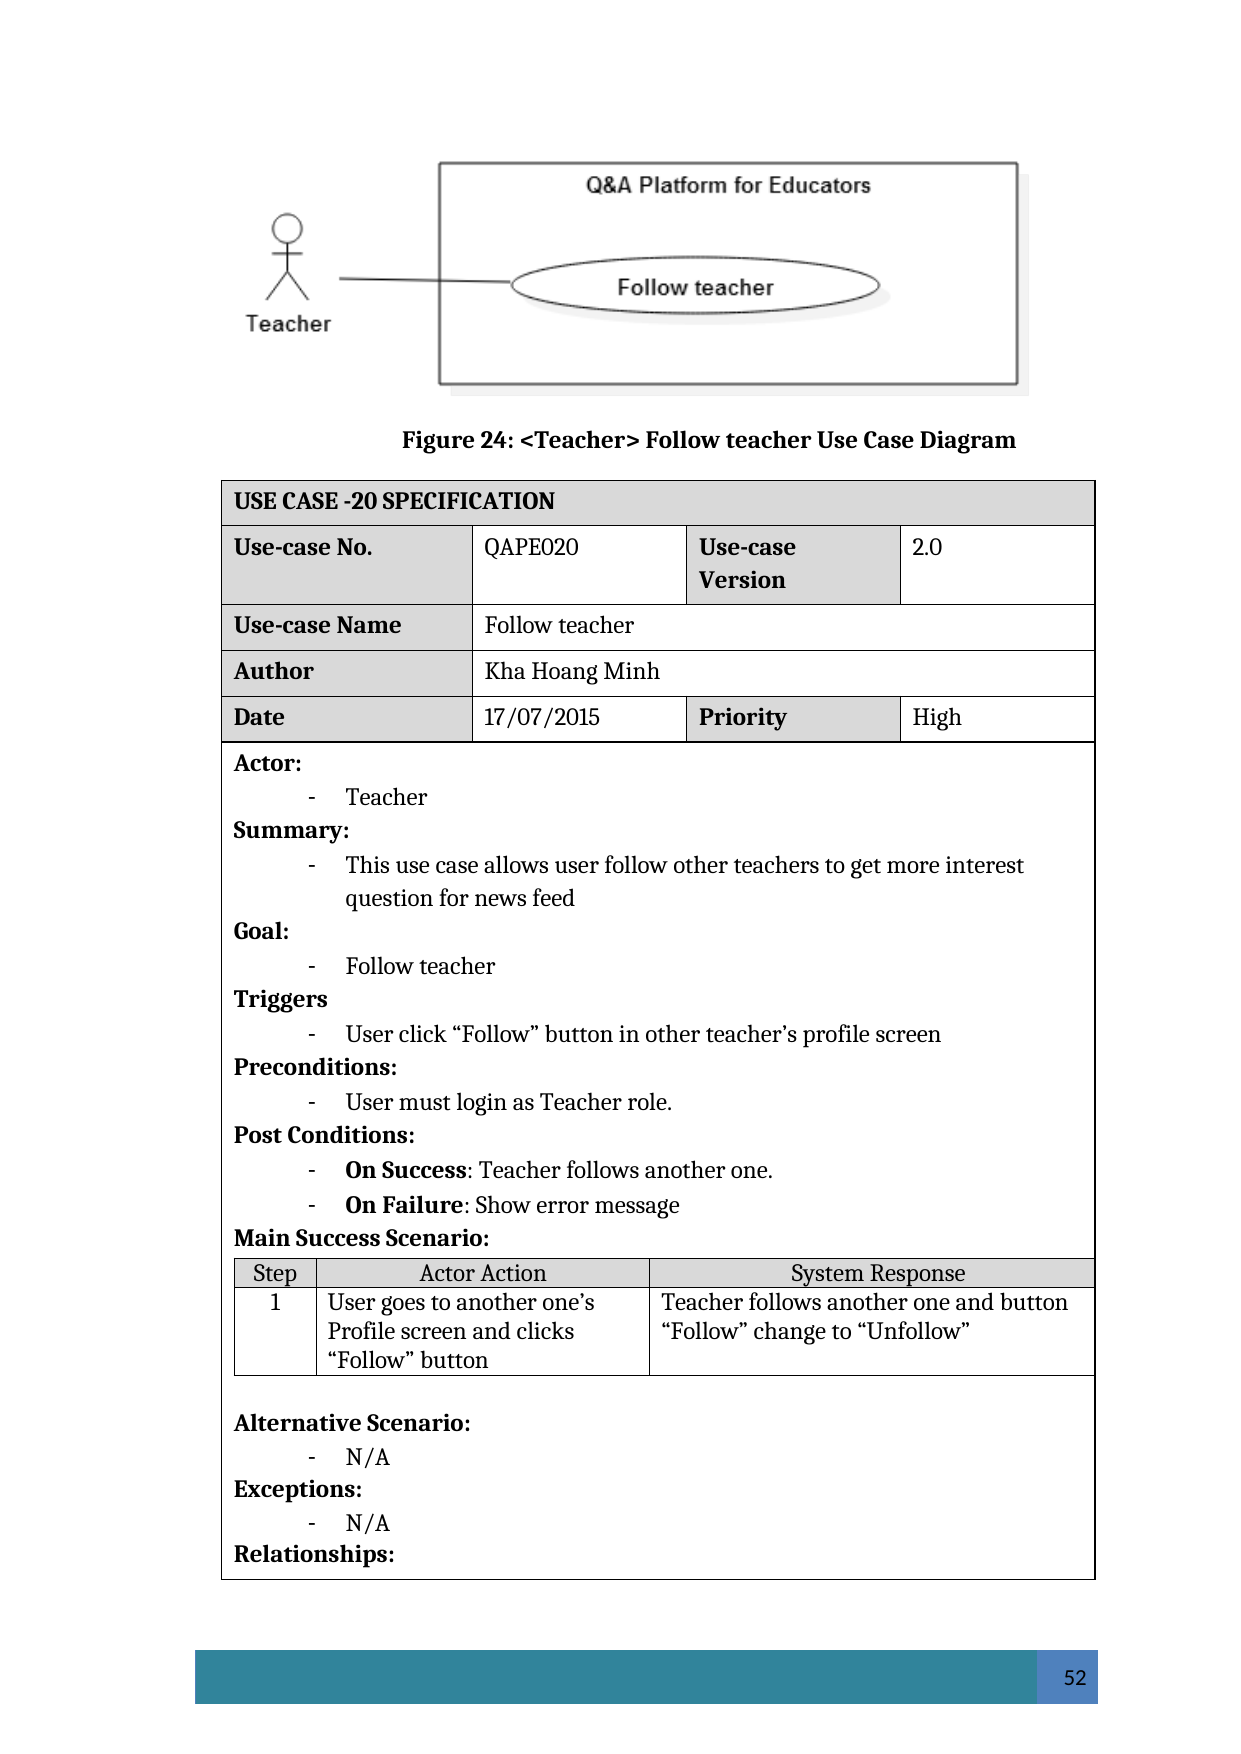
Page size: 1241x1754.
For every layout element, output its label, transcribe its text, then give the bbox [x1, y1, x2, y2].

table_cell Use-case Name [222, 605, 472, 650]
table_cell Use-case No. [222, 526, 472, 604]
table_cell Author [222, 651, 472, 696]
table_cell 17/07/2015 [473, 697, 686, 741]
table_header USE CASE -20 SPECIFICATION [222, 481, 1094, 525]
table_cell QAPE020 [473, 526, 686, 604]
table_cell Use-case Version [687, 526, 900, 604]
text Figure 24: <Teacher> Follow teacher Use Case Diagram [222, 426, 1122, 454]
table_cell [222, 743, 1094, 1579]
table_cell Follow teacher [473, 605, 1094, 650]
table_cell High [901, 697, 1094, 741]
table_cell Priority [687, 697, 900, 741]
table_cell Kha Hoang Minh [473, 651, 1094, 696]
picture [221, 147, 1034, 401]
table_cell 2.0 [901, 526, 1094, 604]
table_cell Date [222, 697, 472, 741]
